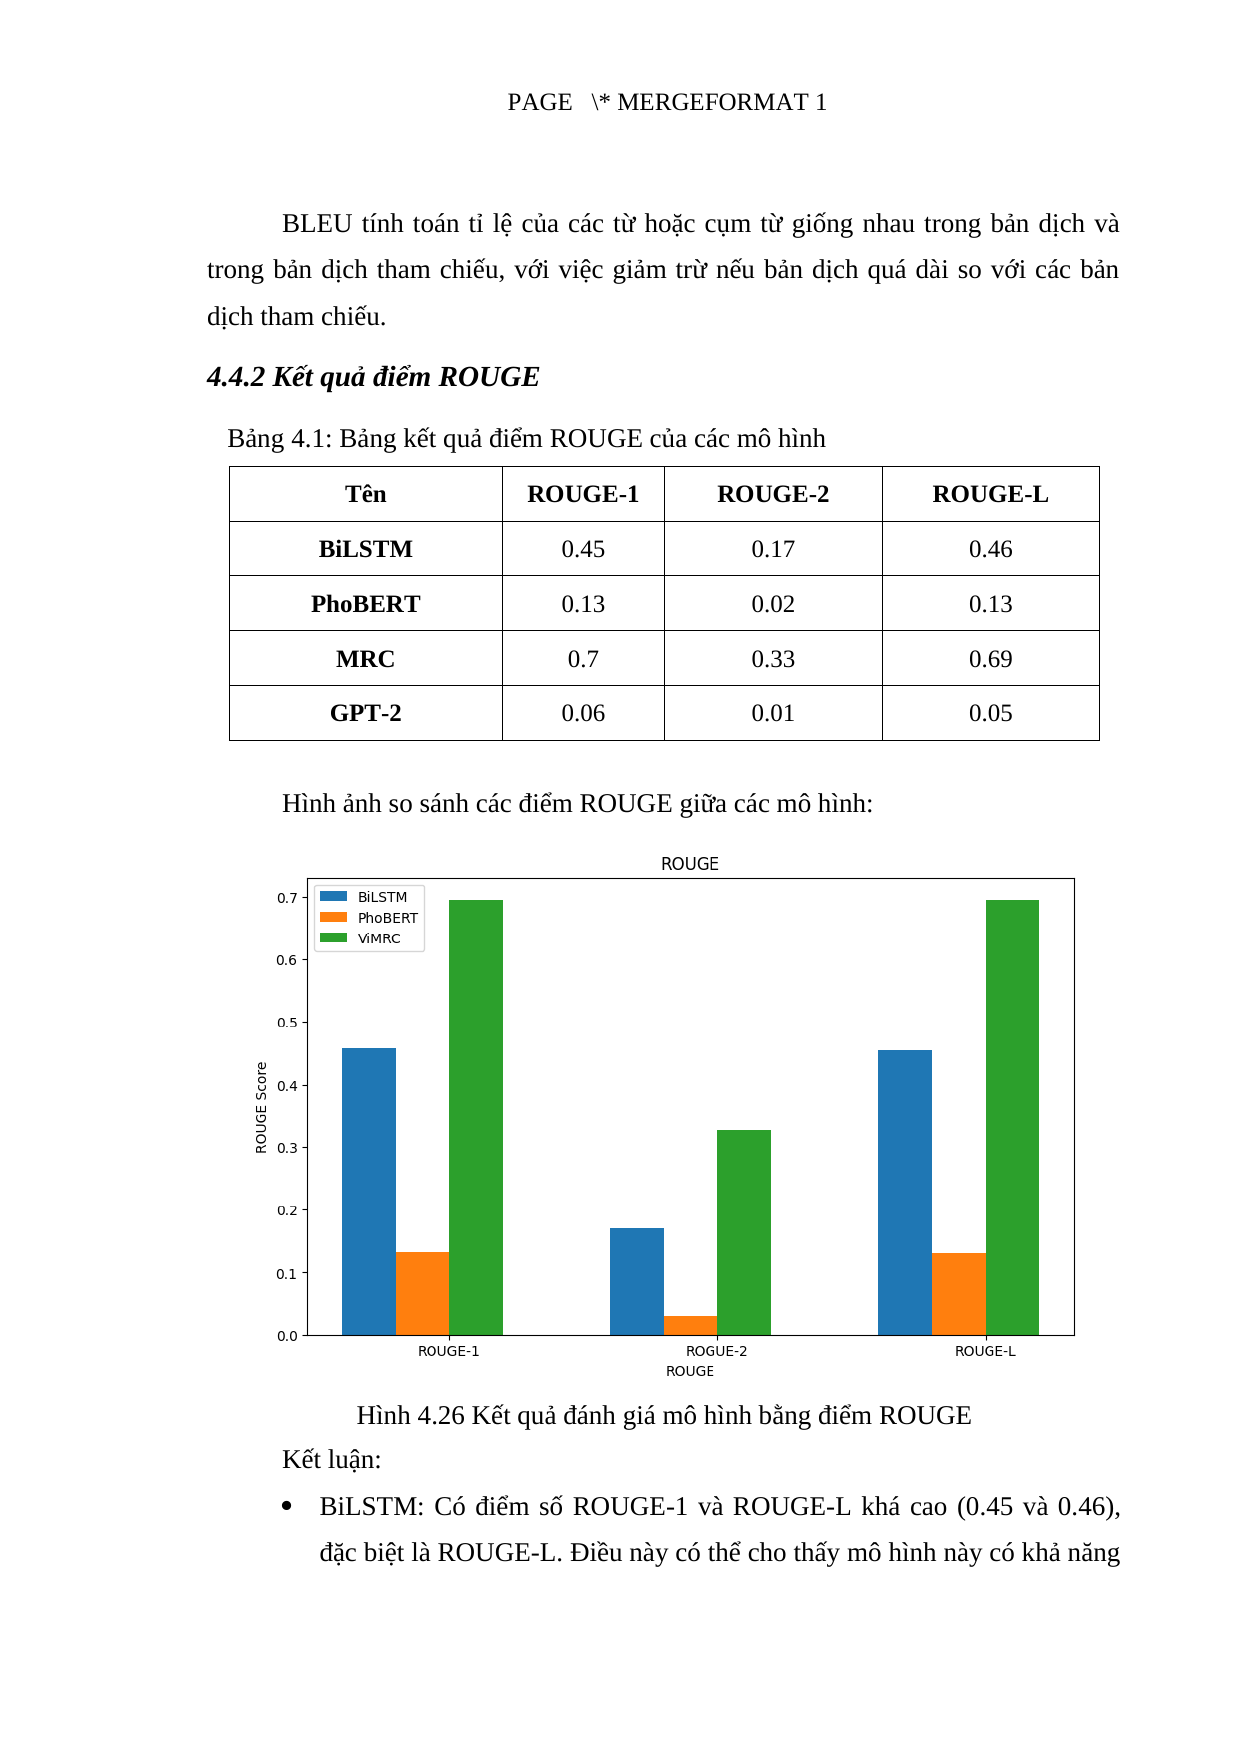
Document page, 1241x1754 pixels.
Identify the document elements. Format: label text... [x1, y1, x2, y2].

table_cell 0.45 [503, 522, 664, 575]
text Hình ảnh so sánh các điểm ROUGE giữa các mô hình: [207, 787, 1122, 818]
table_header ROUGE-2 [665, 467, 882, 521]
table_cell PhoBERT [230, 576, 502, 630]
subtitle Kết quả điểm ROUGE [207, 359, 1122, 393]
table_cell MRC [230, 631, 502, 685]
table_cell 0.13 [883, 576, 1099, 630]
table_cell 0.06 [503, 686, 664, 740]
table_cell GPT-2 [230, 686, 502, 740]
text BLEU tính toán tỉ lệ của các từ hoặc cụm từ giống nhau trong bản dịch và trong bản dịch tham chiếu, với việc giảm trừ nếu bản dịch quá dài so với các bản dịch tham chiếu. [207, 207, 1122, 331]
table_header ROUGE-1 [503, 467, 664, 521]
table_cell 0.01 [665, 686, 882, 740]
table_header ROUGE-L [883, 467, 1099, 521]
picture [246, 846, 1083, 1387]
table_cell 0.33 [665, 631, 882, 685]
text Kết luận: [207, 1443, 1122, 1474]
table_cell 0.46 [883, 522, 1099, 575]
table_cell 0.69 [883, 631, 1099, 685]
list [282, 1490, 1122, 1568]
table_cell 0.02 [665, 576, 882, 630]
table_cell 0.7 [503, 631, 664, 685]
table_cell 0.13 [503, 576, 664, 630]
table_cell 0.05 [883, 686, 1099, 740]
table_header Tên [230, 467, 502, 521]
table_cell BiLSTM [230, 522, 502, 575]
table_cell 0.17 [665, 522, 882, 575]
